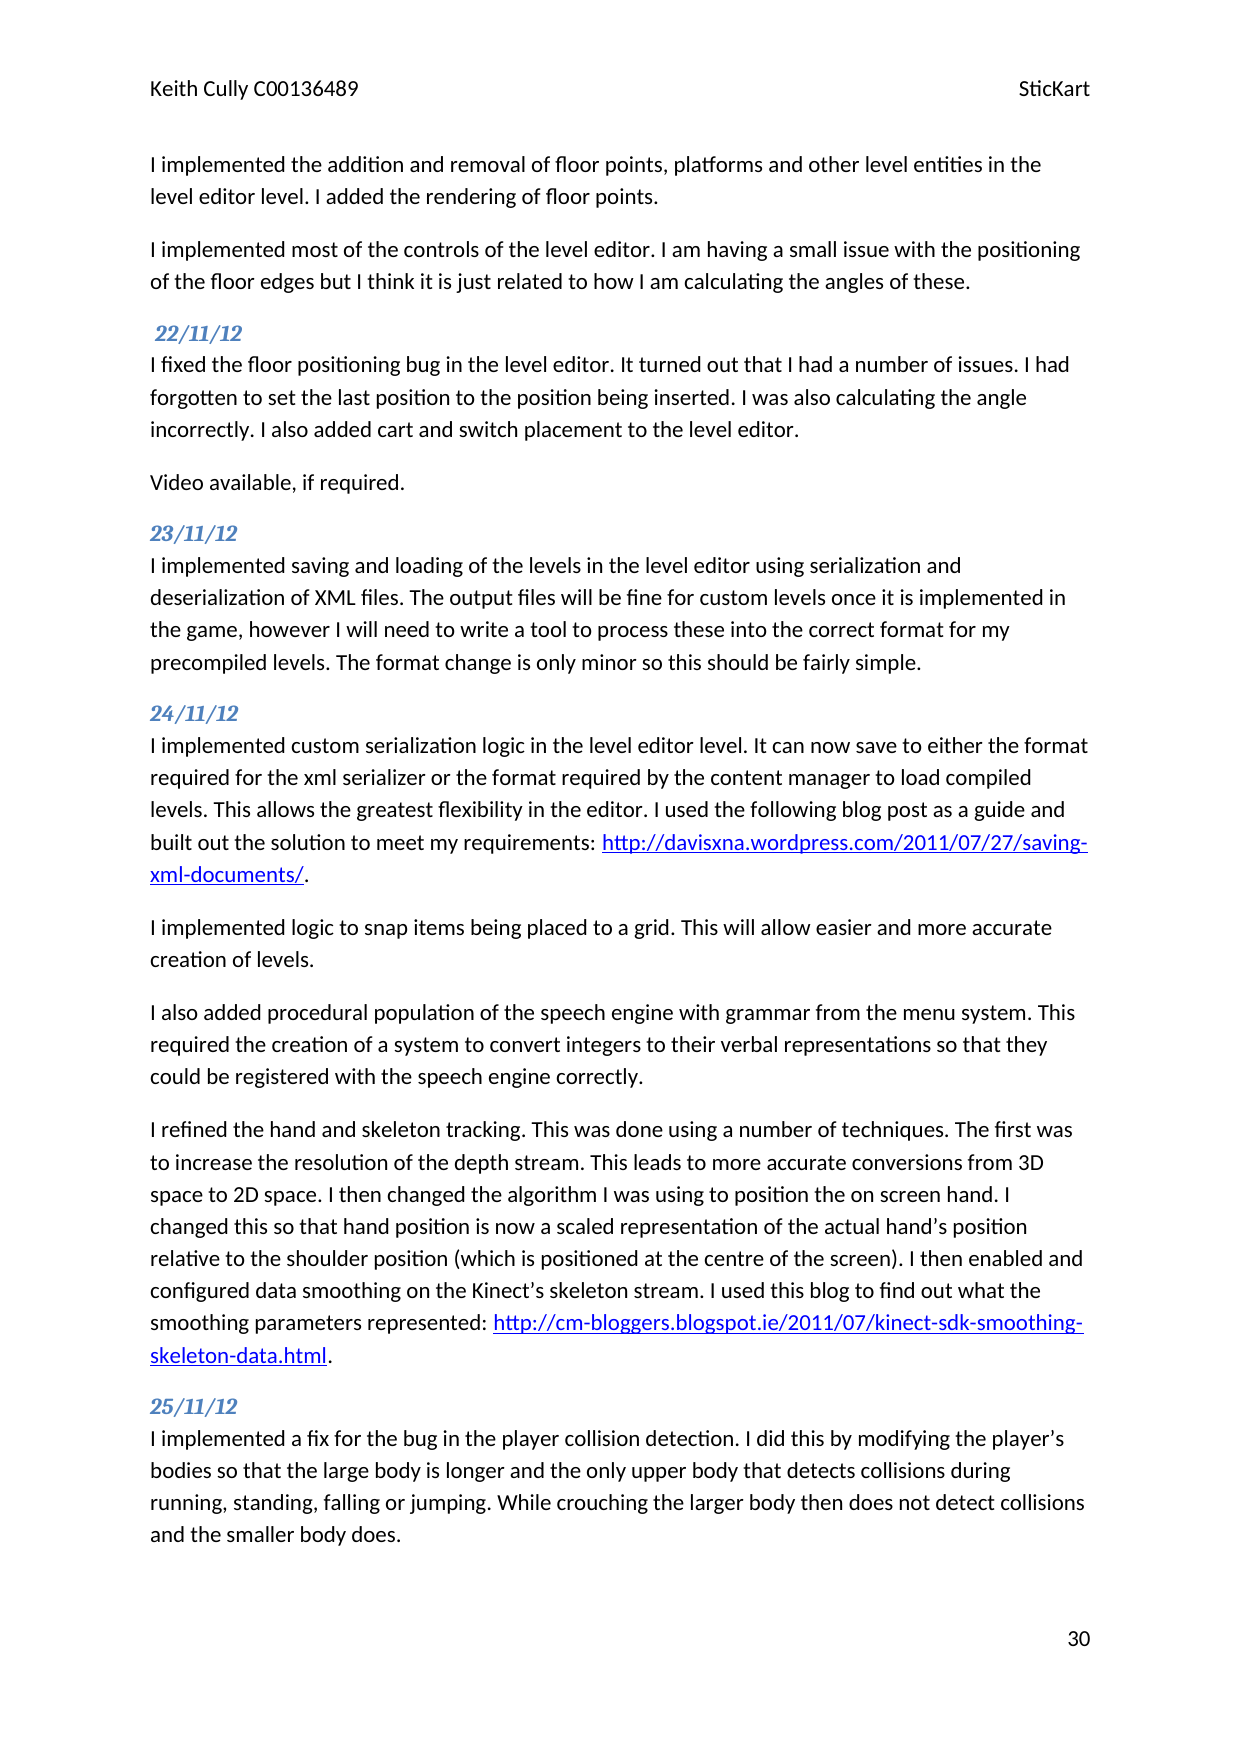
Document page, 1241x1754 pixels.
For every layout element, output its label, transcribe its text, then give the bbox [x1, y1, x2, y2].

text I implemented the addition and removal of floor points, platforms and other level entities in the level editor level. I added the rendering of floor points. [150, 150, 1090, 210]
text I implemented saving and loading of the levels in the level editor using serialization and deserialization of XML files. The output files will be fine for custom levels once it is implemented in the game, however I will need to write a tool to process these into the correct format for my precompiled levels. The format change is only minor so this should be fairly simple. [150, 551, 1090, 676]
text I implemented most of the controls of the level editor. I am having a small issue with the positioning of the floor edges but I think it is just related to how I am calculating the angles of these. [150, 235, 1090, 295]
text I also added procedural population of the speech engine with grammar from the menu system. This required the creation of a system to convert integers to their verbal representations so that they could be registered with the speech engine correctly. [150, 998, 1090, 1090]
subtitle 24/11/12 [150, 701, 1090, 727]
text I fixed the floor positioning bug in the level editor. It turned out that I had a number of issues. I had forgotten to set the last position to the position being inserted. I was also calculating the angle incorrectly. I also added cart and switch placement to the level editor. [150, 351, 1090, 443]
text I implemented custom serialization logic in the level editor level. It can now save to either the format required for the xml serializer or the format required by the content manager to load compiled levels. This allows the greatest flexibility in the editor. I used the following blog post as a guide and built out the solution to meet my requirements: http://davisxna.wordpress.com/2011/07/27/saving-xml-documents/. [150, 731, 1090, 888]
text I implemented logic to snap items being placed to a grid. This will allow easier and more accurate creation of levels. [150, 913, 1090, 973]
subtitle 25/11/12 [150, 1394, 1090, 1420]
text Video available, if required. [150, 468, 1090, 496]
text I refined the hand and skeleton tracking. This was done using a number of techniques. The first was to increase the resolution of the depth stream. This leads to more accurate conversions from 3D space to 2D space. I then changed the algorithm I was using to position the on screen hand. I changed this so that hand position is now a scaled representation of the actual hand’s position relative to the shoulder position (which is positioned at the centre of the screen). I then enabled and configured data smoothing on the Kinect’s skeleton stream. I used this blog to find out what the smoothing parameters represented: http://cm-bloggers.blogspot.ie/2011/07/kinect-sdk-smoothing-skeleton-data.html. [150, 1115, 1090, 1369]
text I implemented a fix for the bug in the player collision detection. I did this by modifying the player’s bodies so that the large body is longer and the only upper body that detects collisions during running, standing, falling or jumping. While crouching the larger body then does not detect collisions and the smaller body does. [150, 1424, 1090, 1548]
subtitle 23/11/12 [150, 521, 1090, 547]
subtitle 22/11/12 [150, 320, 1090, 347]
